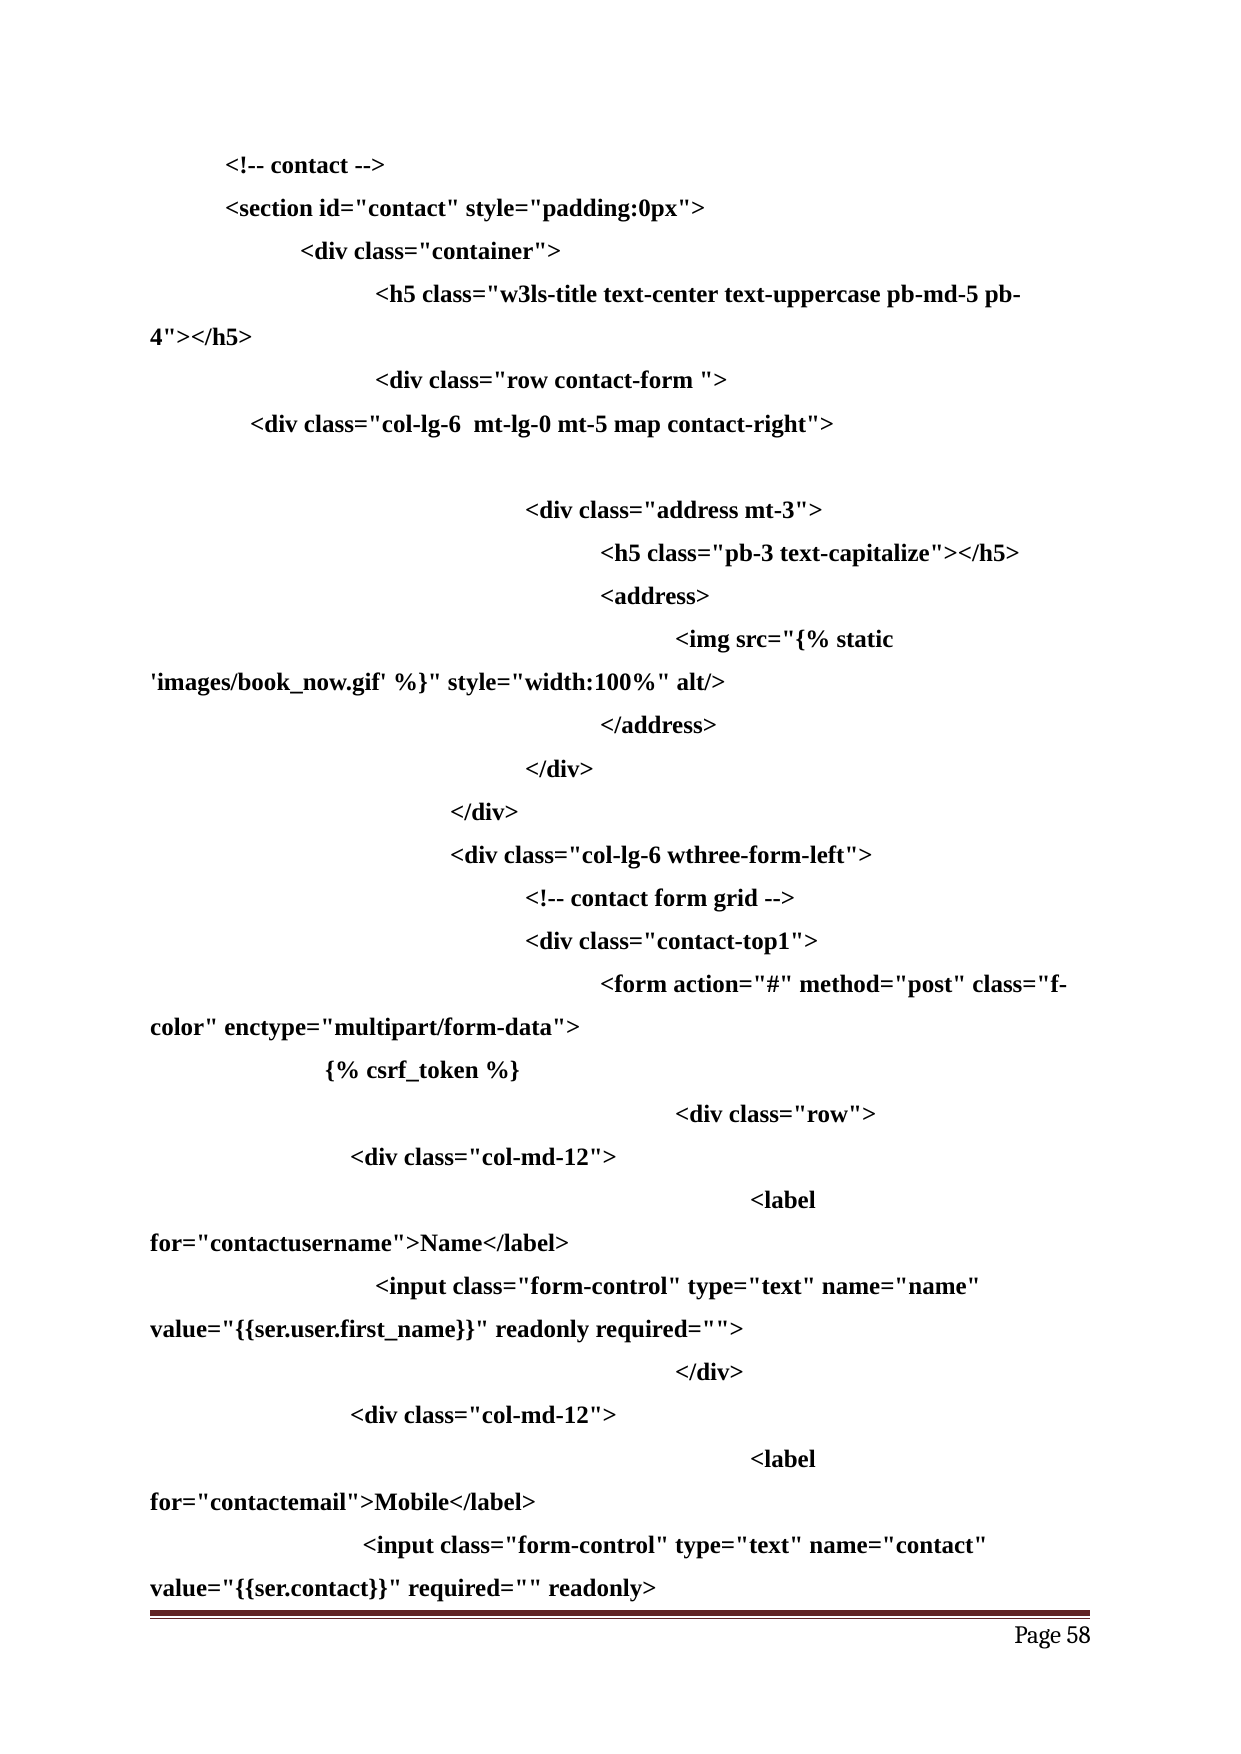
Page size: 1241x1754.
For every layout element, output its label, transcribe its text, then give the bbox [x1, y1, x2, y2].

text <address> [150, 581, 1090, 610]
text <input class="form-control" type="text" name="name" value="{{ser.user.first_name}}" readonly required=""> [150, 1271, 1090, 1343]
text </div> [150, 1357, 1090, 1386]
text <h5 class="w3ls-title text-center text-uppercase pb-md-5 pb-4"></h5> [150, 279, 1090, 351]
text <div class="contact-top1"> [150, 926, 1090, 955]
text <div class="address mt-3"> [150, 495, 1090, 524]
text <div class="row"> [150, 1099, 1090, 1127]
text </div> [150, 754, 1090, 782]
text <label for="contactusername">Name</label> [150, 1185, 1090, 1257]
text {% csrf_token %} [150, 1056, 1090, 1084]
text <input class="form-control" type="text" name="contact" value="{{ser.contact}}" required="" readonly> [150, 1530, 1090, 1602]
text <label for="contactemail">Mobile</label> [150, 1444, 1090, 1516]
text <h5 class="pb-3 text-capitalize"></h5> [150, 538, 1090, 567]
text <!-- contact --> [150, 150, 1090, 179]
text </div> [150, 797, 1090, 826]
text <div class="col-lg-6 wthree-form-left"> [150, 840, 1090, 869]
text <img src="{% static 'images/book_now.gif' %}" style="width:100%" alt/> [150, 624, 1090, 696]
text <div class="container"> [150, 236, 1090, 265]
text <div class="col-md-12"> [150, 1142, 1090, 1171]
text <div class="row contact-form "> [150, 366, 1090, 394]
text <!-- contact form grid --> [150, 883, 1090, 912]
text <form action="#" method="post" class="f-color" enctype="multipart/form-data"> [150, 969, 1090, 1041]
text <section id="contact" style="padding:0px"> [150, 193, 1090, 222]
text <div class="col-lg-6 mt-lg-0 mt-5 map contact-right"> [150, 409, 1090, 437]
text <div class="col-md-12"> [150, 1401, 1090, 1429]
text </address> [150, 711, 1090, 739]
